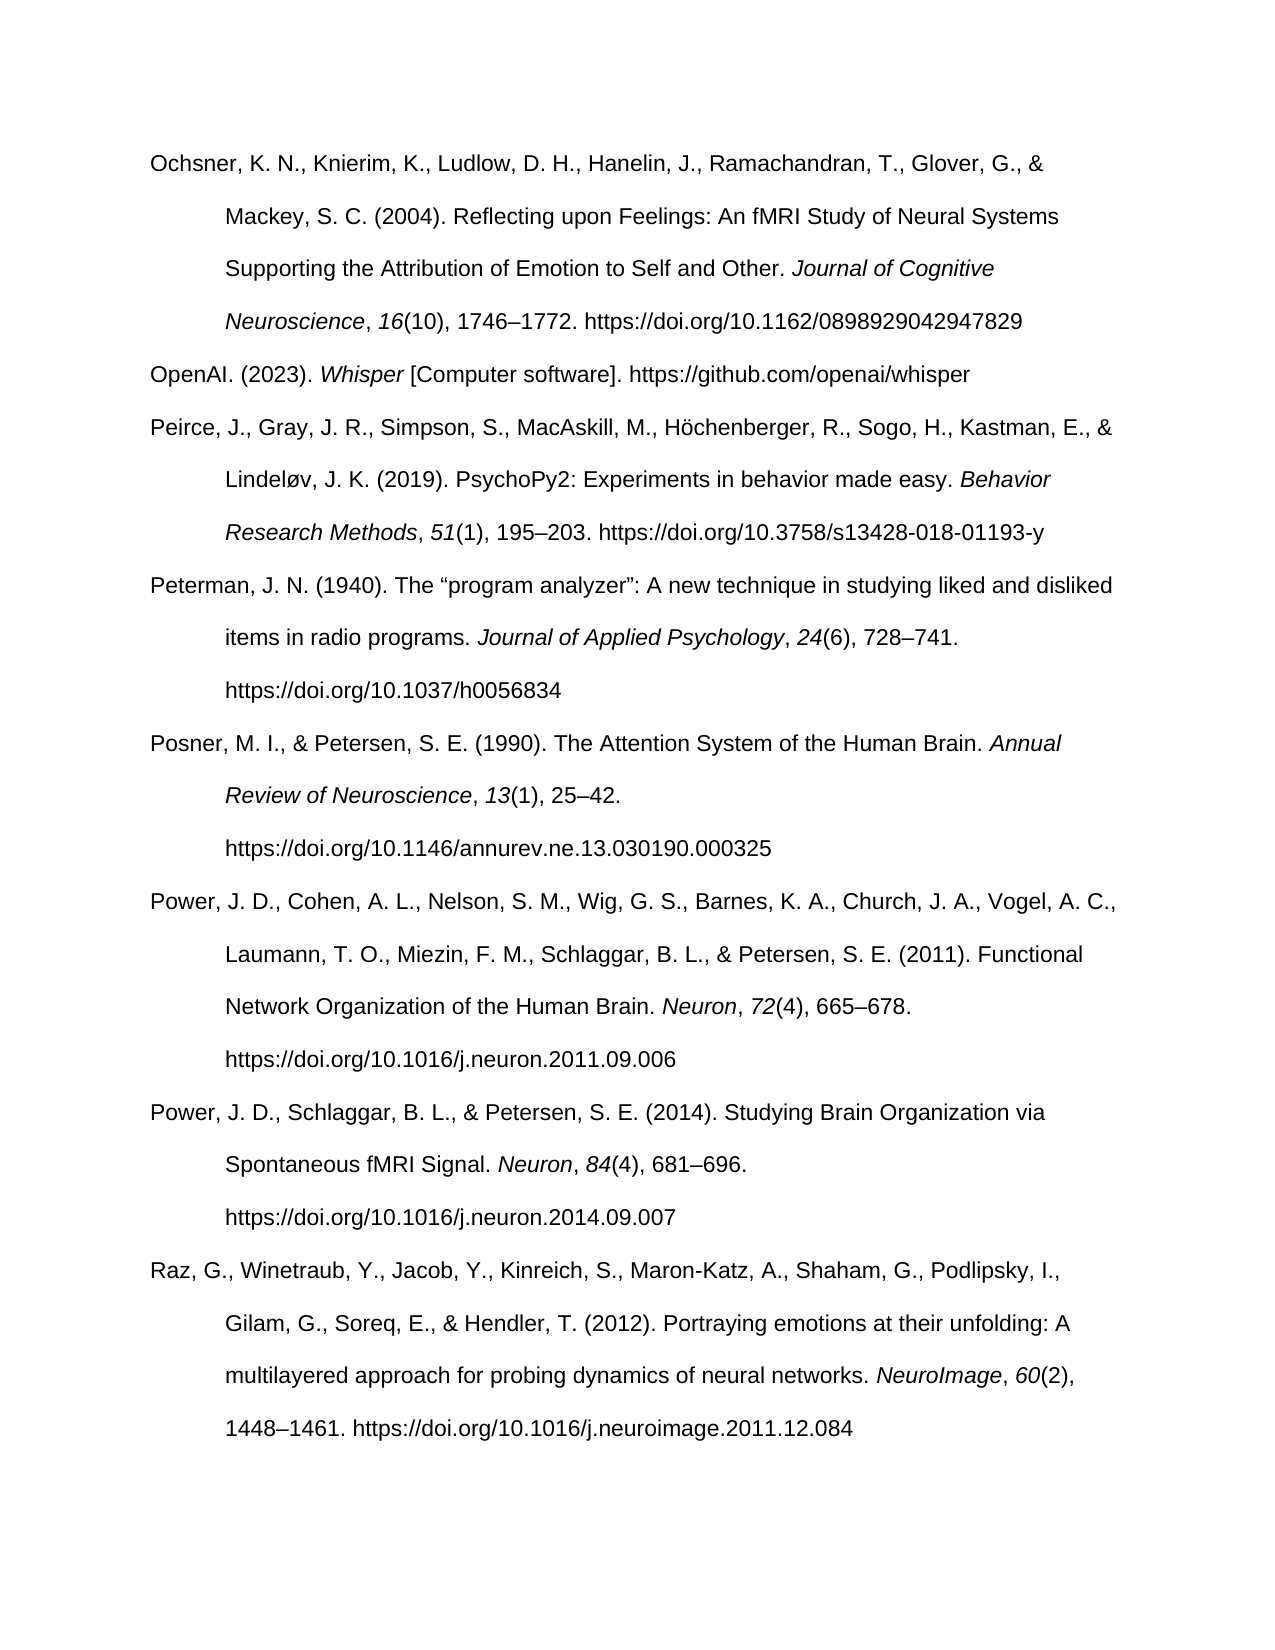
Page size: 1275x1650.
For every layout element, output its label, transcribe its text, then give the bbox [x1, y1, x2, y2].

text Raz, G., Winetraub, Y., Jacob, Y., Kinreich, S., Maron-Katz, A., Shaham, G., Podlipsky, I., Gilam, G., Soreq, E., & Hendler, T. (2012). Portraying emotions at their unfolding: A multilayered approach for probing dynamics of neural networks. NeuroImage, 60(2), 1448–1461. https://doi.org/10.1016/j.neuroimage.2011.12.084 [150, 1257, 1125, 1441]
text Peterman, J. N. (1940). The “program analyzer”: A new technique in studying liked and disliked items in radio programs. Journal of Applied Psychology, 24(6), 728–741. https://doi.org/10.1037/h0056834 [150, 572, 1125, 703]
text Power, J. D., Schlaggar, B. L., & Petersen, S. E. (2014). Studying Brain Organization via Spontaneous fMRI Signal. Neuron, 84(4), 681–696. https://doi.org/10.1016/j.neuron.2014.09.007 [150, 1099, 1125, 1231]
text Ochsner, K. N., Knierim, K., Ludlow, D. H., Hanelin, J., Ramachandran, T., Glover, G., & Mackey, S. C. (2004). Reflecting upon Feelings: An fMRI Study of Neural Systems Supporting the Attribution of Emotion to Self and Other. Journal of Cognitive Neuroscience, 16(10), 1746–1772. https://doi.org/10.1162/0898929042947829 [150, 150, 1125, 334]
text Posner, M. I., & Petersen, S. E. (1990). The Attention System of the Human Brain. Annual Review of Neuroscience, 13(1), 25–42. https://doi.org/10.1146/annurev.ne.13.030190.000325 [150, 730, 1125, 862]
text Peirce, J., Gray, J. R., Simpson, S., MacAskill, M., Höchenberger, R., Sogo, H., Kastman, E., & Lindeløv, J. K. (2019). PsychoPy2: Experiments in behavior made easy. Behavior Research Methods, 51(1), 195–203. https://doi.org/10.3758/s13428-018-01193-y [150, 413, 1125, 545]
text OpenAI. (2023). Whisper [Computer software]. https://github.com/openai/whisper [150, 361, 1125, 387]
text Power, J. D., Cohen, A. L., Nelson, S. M., Wig, G. S., Barnes, K. A., Church, J. A., Vogel, A. C., Laumann, T. O., Miezin, F. M., Schlaggar, B. L., & Petersen, S. E. (2011). Functional Network Organization of the Human Brain. Neuron, 72(4), 665–678. https://doi.org/10.1016/j.neuron.2011.09.006 [150, 888, 1125, 1072]
